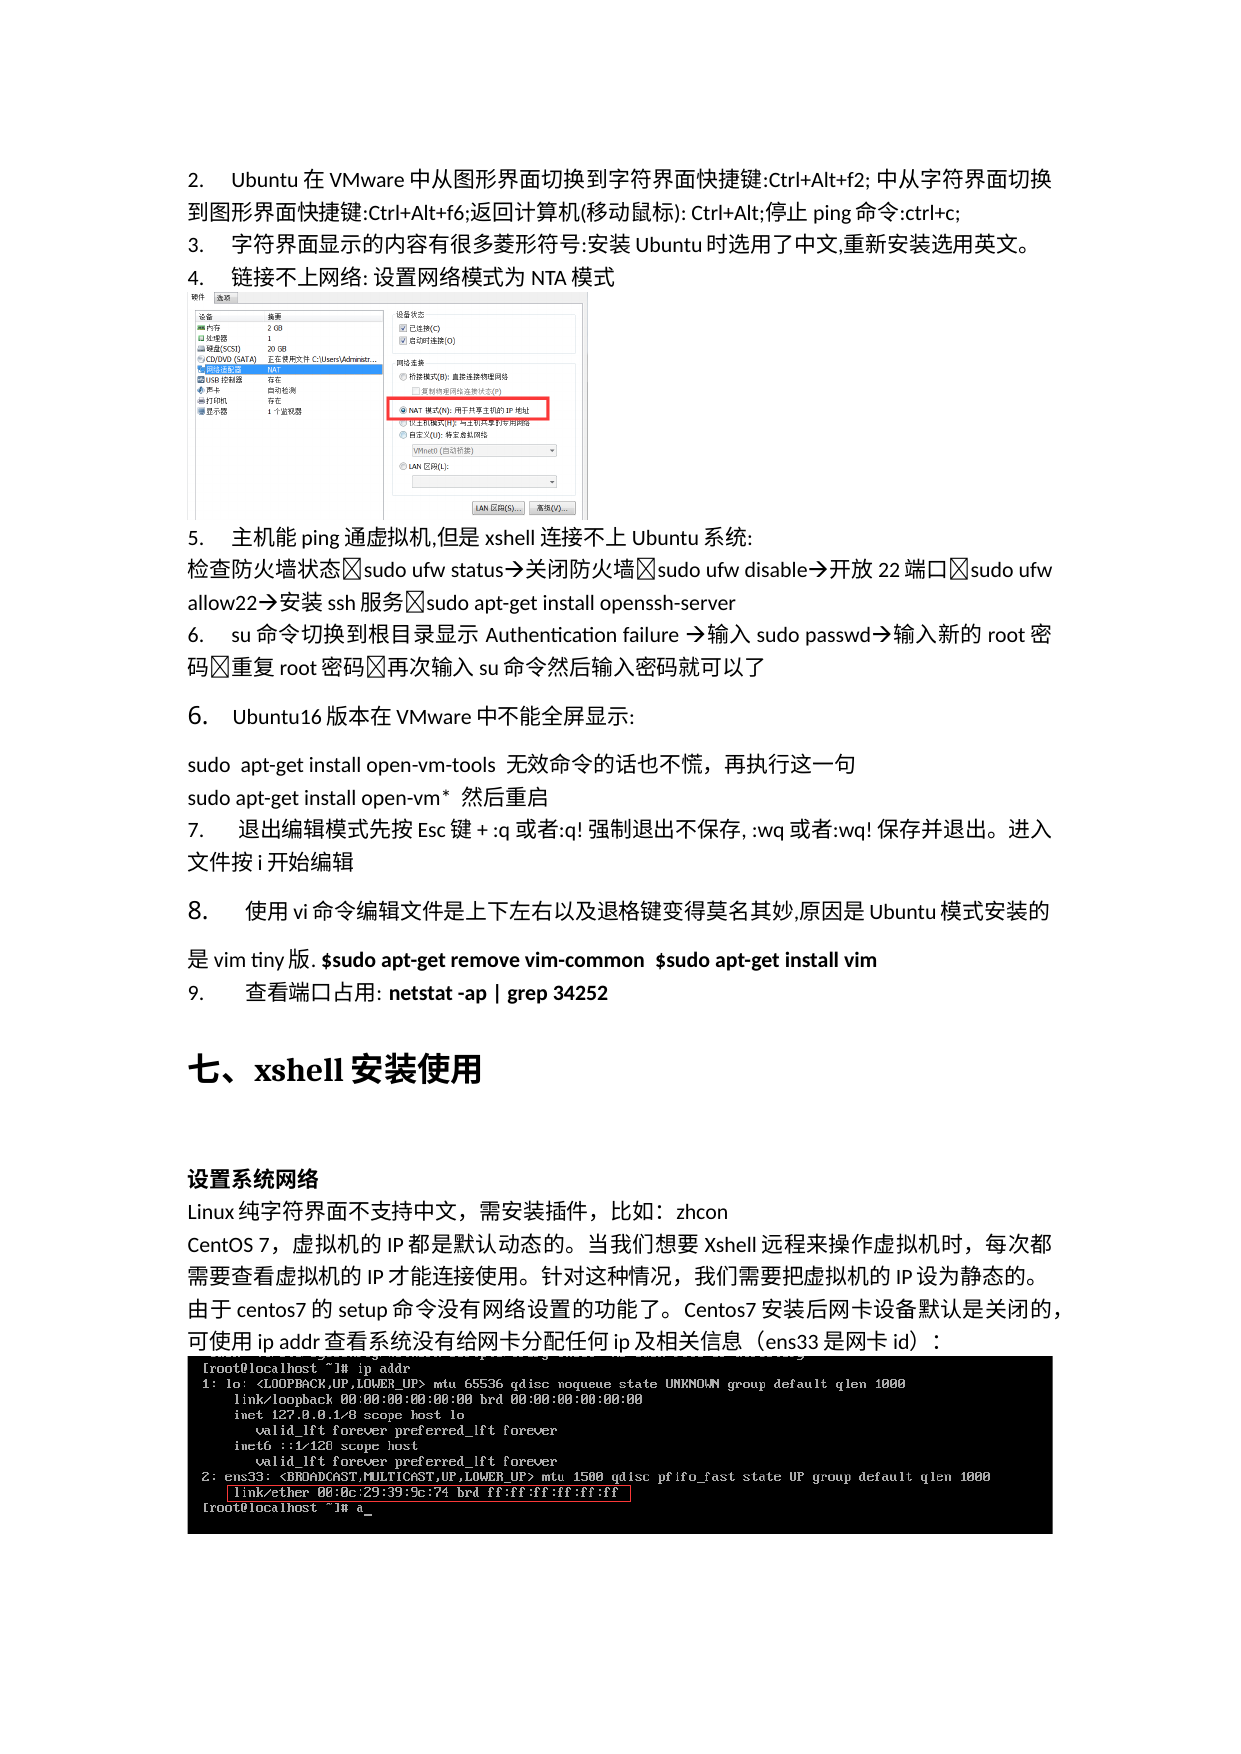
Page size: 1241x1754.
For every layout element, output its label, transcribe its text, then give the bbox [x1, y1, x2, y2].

text 8. 使用vi命令编辑文件是上下左右以及退格键变得莫名其妙,原因是Ubuntu模式安装的是vim tiny版. $sudo apt-get remove vim-common $sudo apt-get install vim [187, 877, 1053, 974]
picture [187, 1356, 1053, 1534]
picture [187, 292, 588, 520]
text CentOS 7，虚拟机的IP都是默认动态的。当我们想要Xshell远程来操作虚拟机时，每次都需要查看虚拟机的IP才能连接使用。针对这种情况，我们需要把虚拟机的IP设为静态的。 [187, 1226, 1053, 1291]
text 3. 字符界面显示的内容有很多菱形符号:安装Ubuntu时选用了中文,重新安装选用英文。 [187, 227, 1053, 259]
text 6. Ubuntu16版本在VMware中不能全屏显示: [187, 682, 1053, 747]
text 设置系统网络 [187, 1161, 1053, 1194]
text 4. 链接不上网络: 设置网络模式为NTA模式 [187, 259, 1053, 292]
text 6. su命令切换到根目录显示Authentication failure 输入sudo passwd输入新的root密码重复root密码再次输入su命令然后输入密码就可以了 [187, 617, 1053, 682]
text sudo apt-get install open-vm* 然后重启 [187, 779, 1053, 812]
text 9. 查看端口占用: netstat -ap | grep 34252 [187, 974, 1053, 1007]
text Linux纯字符界面不支持中文，需安装插件，比如：zhcon [187, 1194, 1053, 1226]
text sudo apt-get install open-vm-tools 无效命令的话也不慌，再执行这一句 [187, 747, 1053, 779]
text 5. 主机能ping通虚拟机,但是xshell连接不上Ubuntu系统: [187, 519, 1053, 552]
text 检查防火墙状态sudo ufw status关闭防火墙sudo ufw disable开放22端口sudo ufw allow22安装ssh服务sudo apt-get install openssh-server [187, 552, 1053, 617]
text 由于centos7的setup命令没有网络设置的功能了。Centos7安装后网卡设备默认是关闭的，可使用ip addr查看系统没有给网卡分配任何ip及相关信息（ens33是网卡id）： [187, 1291, 1053, 1356]
subtitle 七、xshell安装使用 [187, 1034, 1053, 1099]
text 7. 退出编辑模式先按Esc键 + :q 或者:q! 强制退出不保存, :wq或者:wq! 保存并退出。进入文件按i开始编辑 [187, 812, 1053, 877]
text 2. Ubuntu在VMware中从图形界面切换到字符界面快捷键:Ctrl+Alt+f2; 中从字符界面切换到图形界面快捷键:Ctrl+Alt+f6;返回计算机(移动鼠标): Ctrl+Alt;停止ping命令:ctrl+c; [187, 162, 1053, 227]
